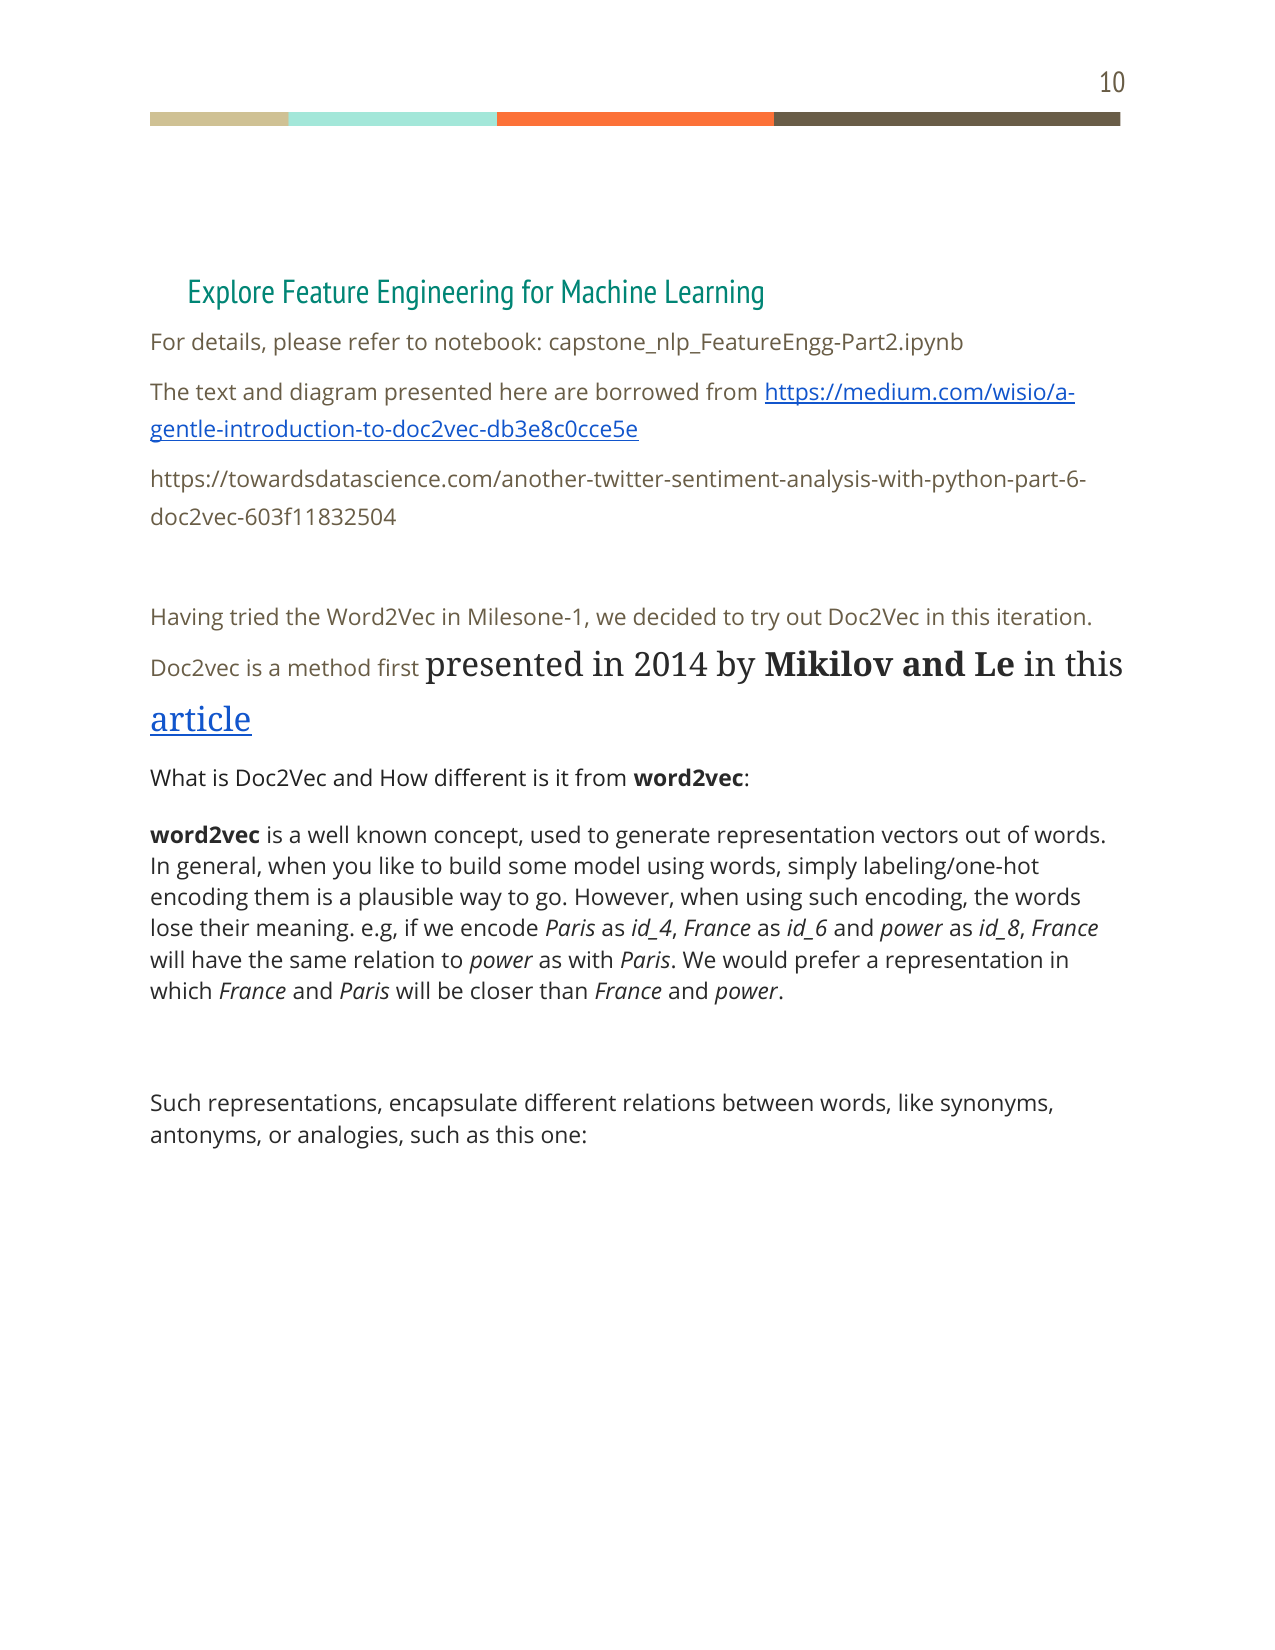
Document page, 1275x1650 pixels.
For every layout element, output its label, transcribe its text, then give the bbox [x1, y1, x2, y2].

text Having tried the Word2Vec in Milesone-1, we decided to try out Doc2Vec in this iteration. Doc2vec is a method first presented in 2014 by Mikilov and Le in this article [150, 601, 1125, 741]
text What is Doc2Vec and How different is it from word2vec: [150, 762, 1125, 794]
text For details, please refer to notebook: capstone_nlp_FeatureEngg-Part2.ipynb [150, 326, 1125, 357]
text The text and diagram presented here are borrowed from https://medium.com/wisio/a-gentle-introduction-to-doc2vec-db3e8c0cce5e [150, 376, 1125, 444]
subtitle Explore Feature Engineering for Machine Learning [187, 270, 1125, 313]
picture [150, 112, 1121, 126]
text word2vec is a well known concept, used to generate representation vectors out of words. In general, when you like to build some model using words, simply labeling/one-hot encoding them is a plausible way to go. However, when using such encoding, the words lose their meaning. e.g, if we encode Paris as id_4, France as id_6 and power as id_8, France will have the same relation to power as with Paris. We would prefer a representation in which France and Paris will be closer than France and power. [150, 819, 1125, 1006]
text https://towardsdatascience.com/another-twitter-sentiment-analysis-with-python-part-6-doc2vec-603f11832504 [150, 463, 1125, 532]
text Such representations, encapsulate different relations between words, like synonyms, antonyms, or analogies, such as this one: [150, 1087, 1125, 1150]
